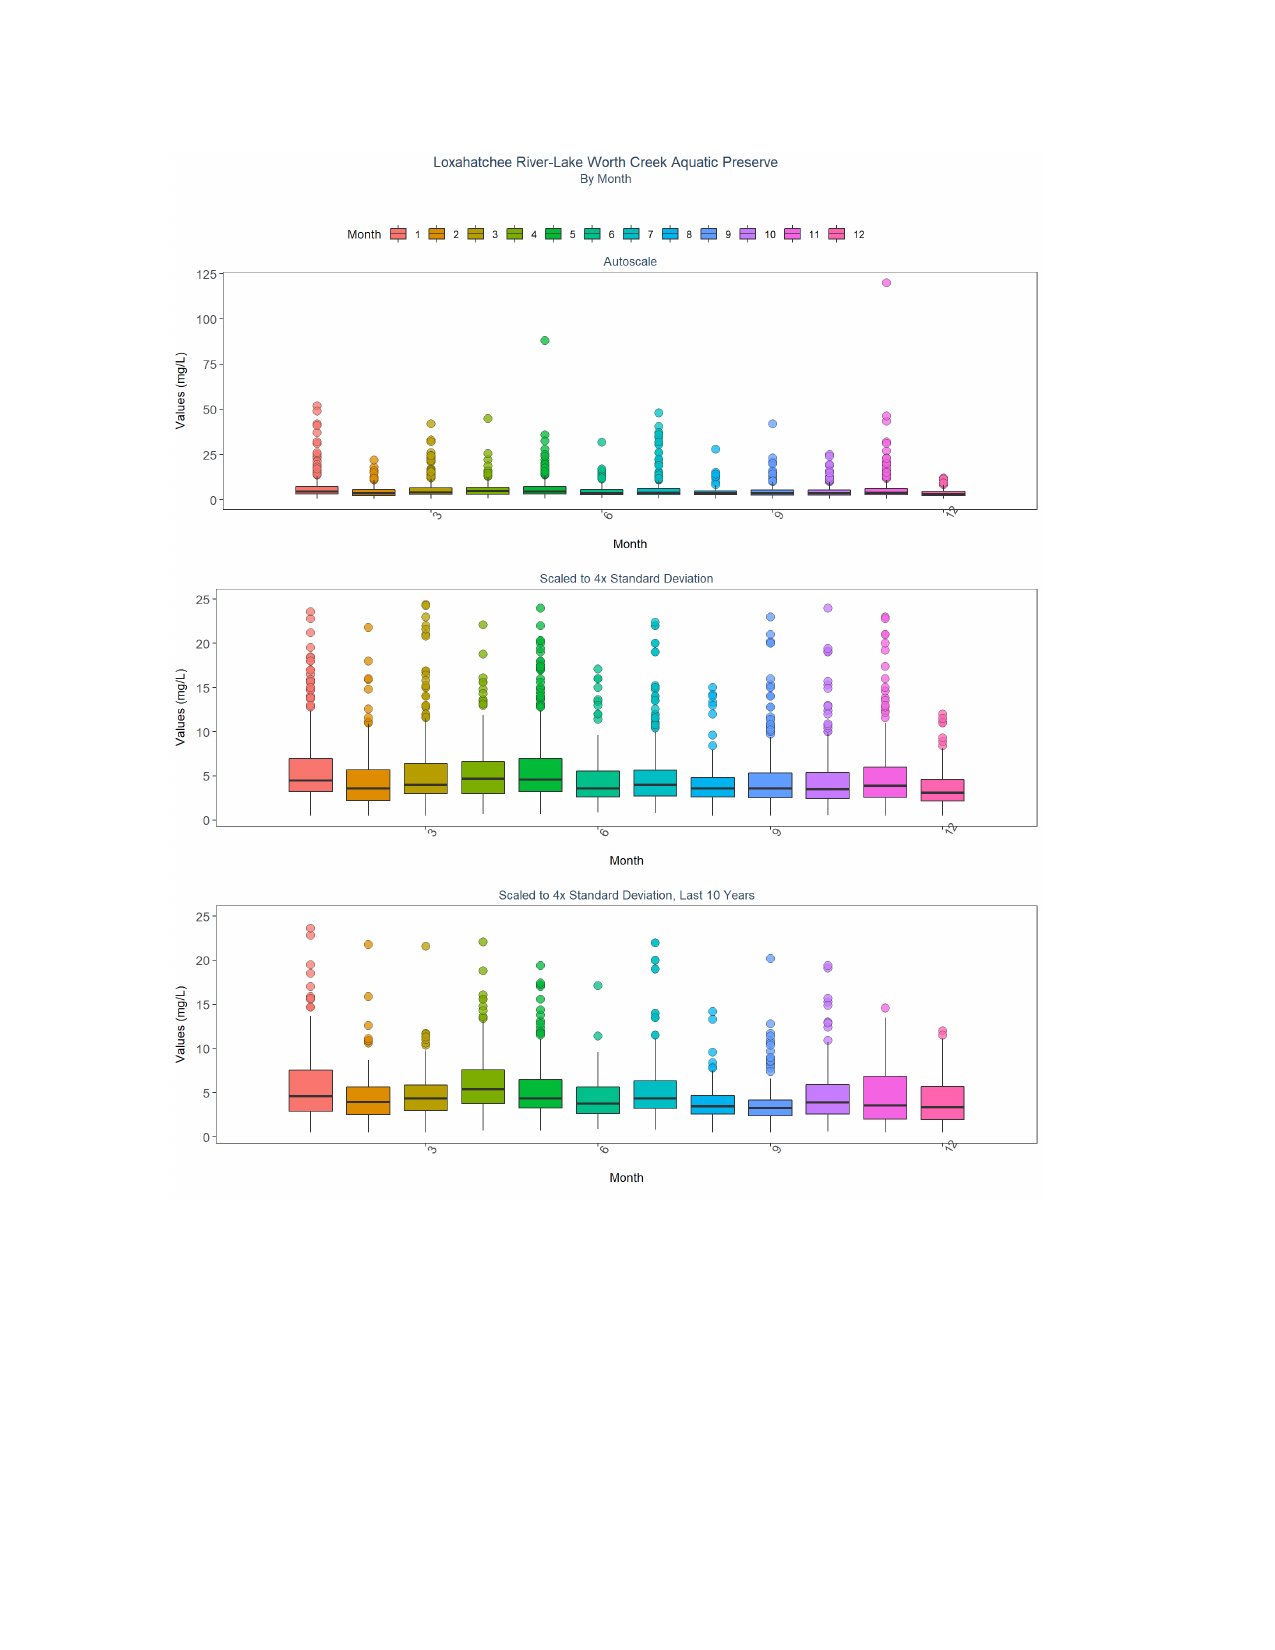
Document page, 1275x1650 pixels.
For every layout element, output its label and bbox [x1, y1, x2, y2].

picture [168, 150, 1044, 1200]
